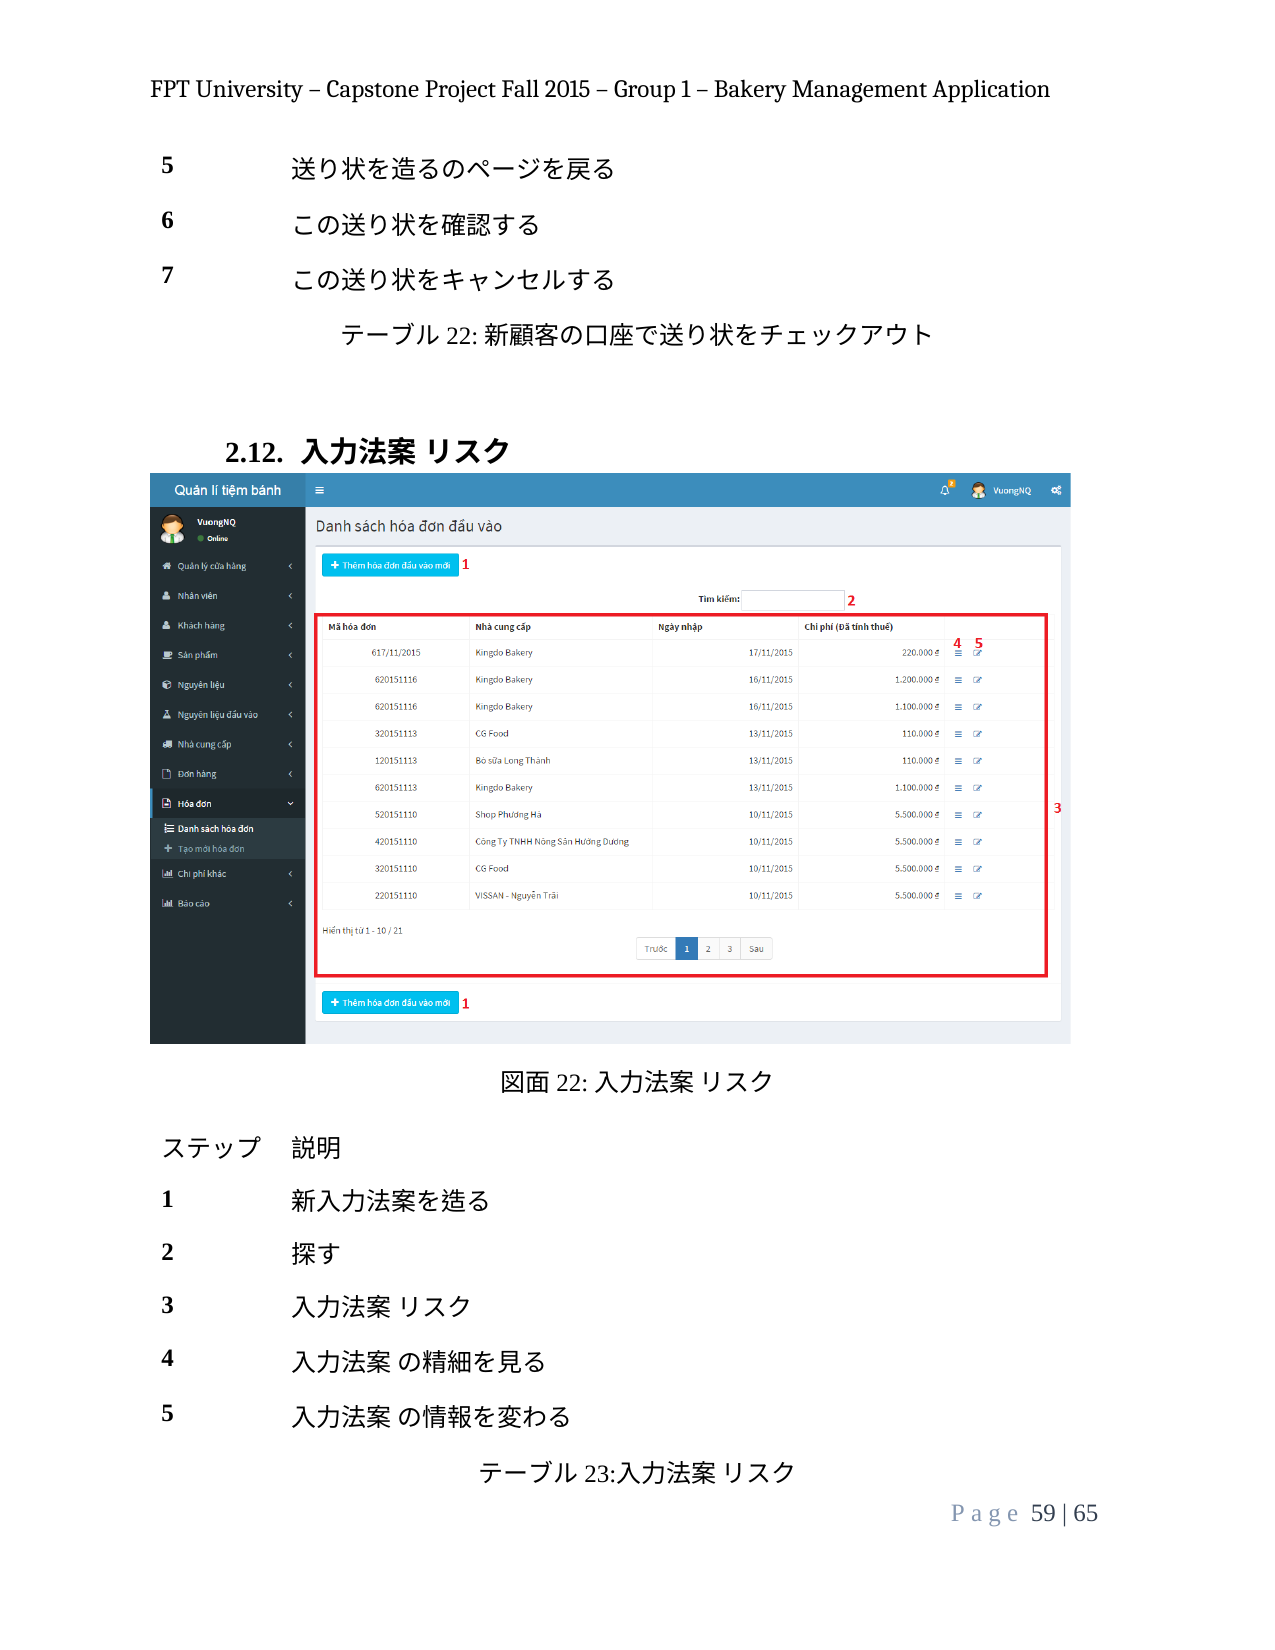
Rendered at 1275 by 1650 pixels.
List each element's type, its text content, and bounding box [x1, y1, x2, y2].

table_header 説明 [280, 1131, 1125, 1184]
table_cell 1 [150, 1184, 280, 1237]
table_cell この送り状を確認する [280, 205, 1125, 260]
table_header ステップ [150, 1131, 280, 1184]
table_cell 3 [150, 1290, 280, 1343]
table_cell 5 [150, 1398, 280, 1453]
table_cell 5 [150, 150, 280, 205]
table_cell 新入力法案を造る [280, 1184, 1125, 1237]
table_cell 4 [150, 1343, 280, 1398]
table_cell この送り状をキャンセルする [280, 260, 1125, 316]
subtitle 入力法案 リスク [225, 432, 1125, 471]
table_cell 2 [150, 1237, 280, 1290]
table_cell 入力法案 の精細を見る [280, 1343, 1125, 1398]
table_cell 7 [150, 260, 280, 316]
table_cell 6 [150, 205, 280, 260]
table_cell 送り状を造るのページを戻る [280, 150, 1125, 205]
table_cell 探す [280, 1237, 1125, 1290]
table_cell 入力法案 の情報を変わる [280, 1398, 1125, 1453]
table_cell 入力法案 リスク [280, 1290, 1125, 1343]
picture [150, 473, 1071, 1044]
